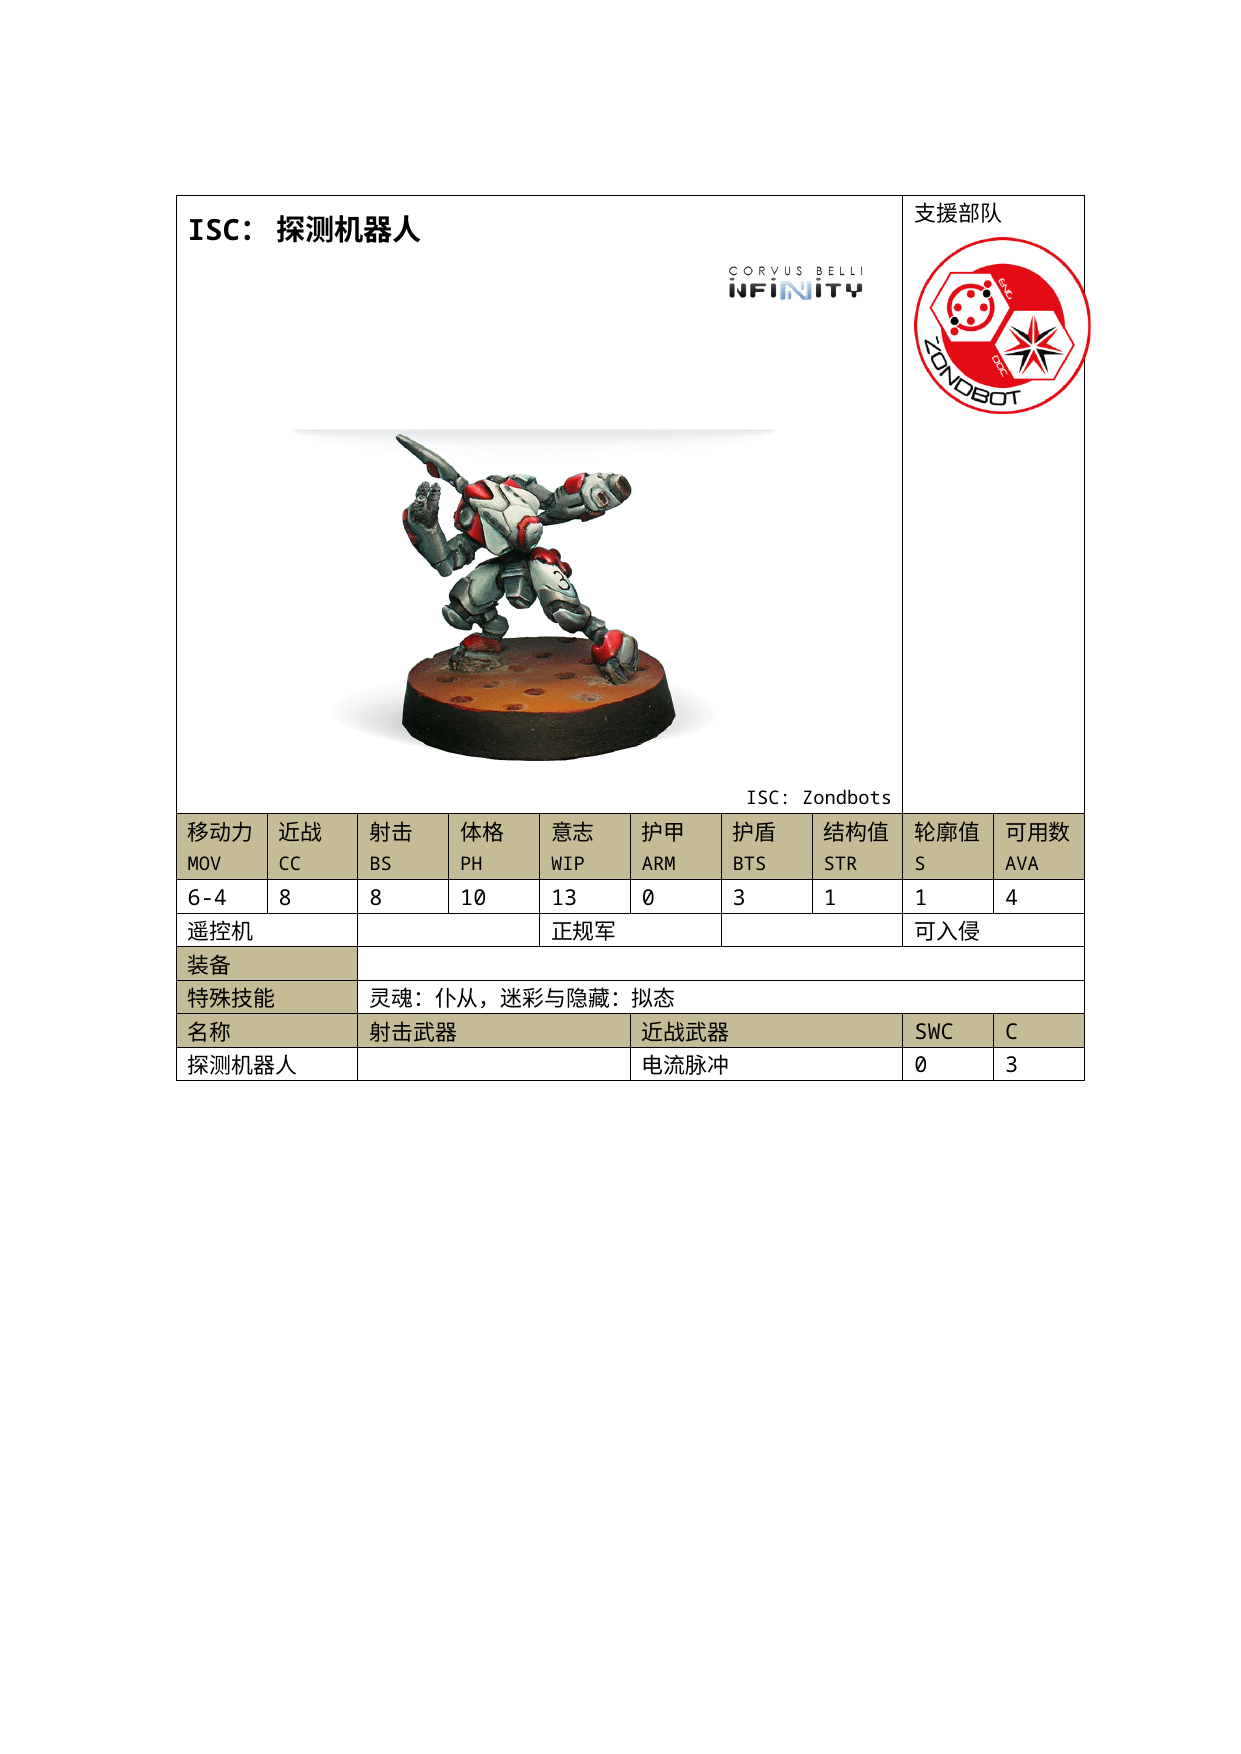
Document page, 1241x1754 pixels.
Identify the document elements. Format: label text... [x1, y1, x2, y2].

table_header ISC： 探测机器人 ISC: Zondbots [177, 196, 902, 813]
table_cell 移动力 MOV [177, 814, 267, 879]
table_cell 13 [540, 880, 630, 913]
table_cell 护盾 BTS [722, 814, 812, 879]
table_cell 遥控机 [177, 914, 357, 946]
table_cell C [994, 1014, 1084, 1047]
table_cell [358, 914, 539, 946]
table_cell 可入侵 [903, 914, 1084, 946]
table_cell 轮廓值 S [903, 814, 993, 879]
table_cell 名称 [177, 1014, 357, 1047]
table_cell 射击 BS [358, 814, 448, 879]
table_cell 意志 WIP [540, 814, 630, 879]
table_cell 探测机器人 [177, 1048, 357, 1080]
table_cell 4 [994, 880, 1084, 913]
table_cell 8 [268, 880, 357, 913]
table_cell 结构值 STR [813, 814, 902, 879]
table_cell 3 [722, 880, 812, 913]
table_cell 射击武器 [358, 1014, 630, 1047]
table_cell 可用数 AVA [994, 814, 1084, 879]
table_cell 近战武器 [631, 1014, 902, 1047]
table_header 支援部队 [903, 196, 1084, 813]
table_cell 6-4 [177, 880, 267, 913]
table_cell 10 [449, 880, 539, 913]
picture [914, 237, 1091, 414]
table_cell 正规军 [540, 914, 721, 946]
table_cell SWC [903, 1014, 993, 1047]
table_cell [722, 914, 902, 946]
table_cell 0 [903, 1048, 993, 1080]
table_cell 1 [813, 880, 902, 913]
table_cell 8 [358, 880, 448, 913]
table_cell 电流脉冲 [631, 1048, 902, 1080]
table_cell 护甲 ARM [631, 814, 721, 879]
table_cell 灵魂：仆从，迷彩与隐藏：拟态 [358, 981, 1084, 1013]
table_cell 3 [994, 1048, 1084, 1080]
table_cell 0 [631, 880, 721, 913]
table_cell [358, 1048, 630, 1080]
table_cell [358, 947, 1084, 980]
table_cell 1 [903, 880, 993, 913]
picture [187, 260, 881, 781]
table_cell 体格 PH [449, 814, 539, 879]
table_cell 近战 CC [268, 814, 357, 879]
table_cell 特殊技能 [177, 981, 357, 1013]
table_cell 装备 [177, 947, 357, 980]
